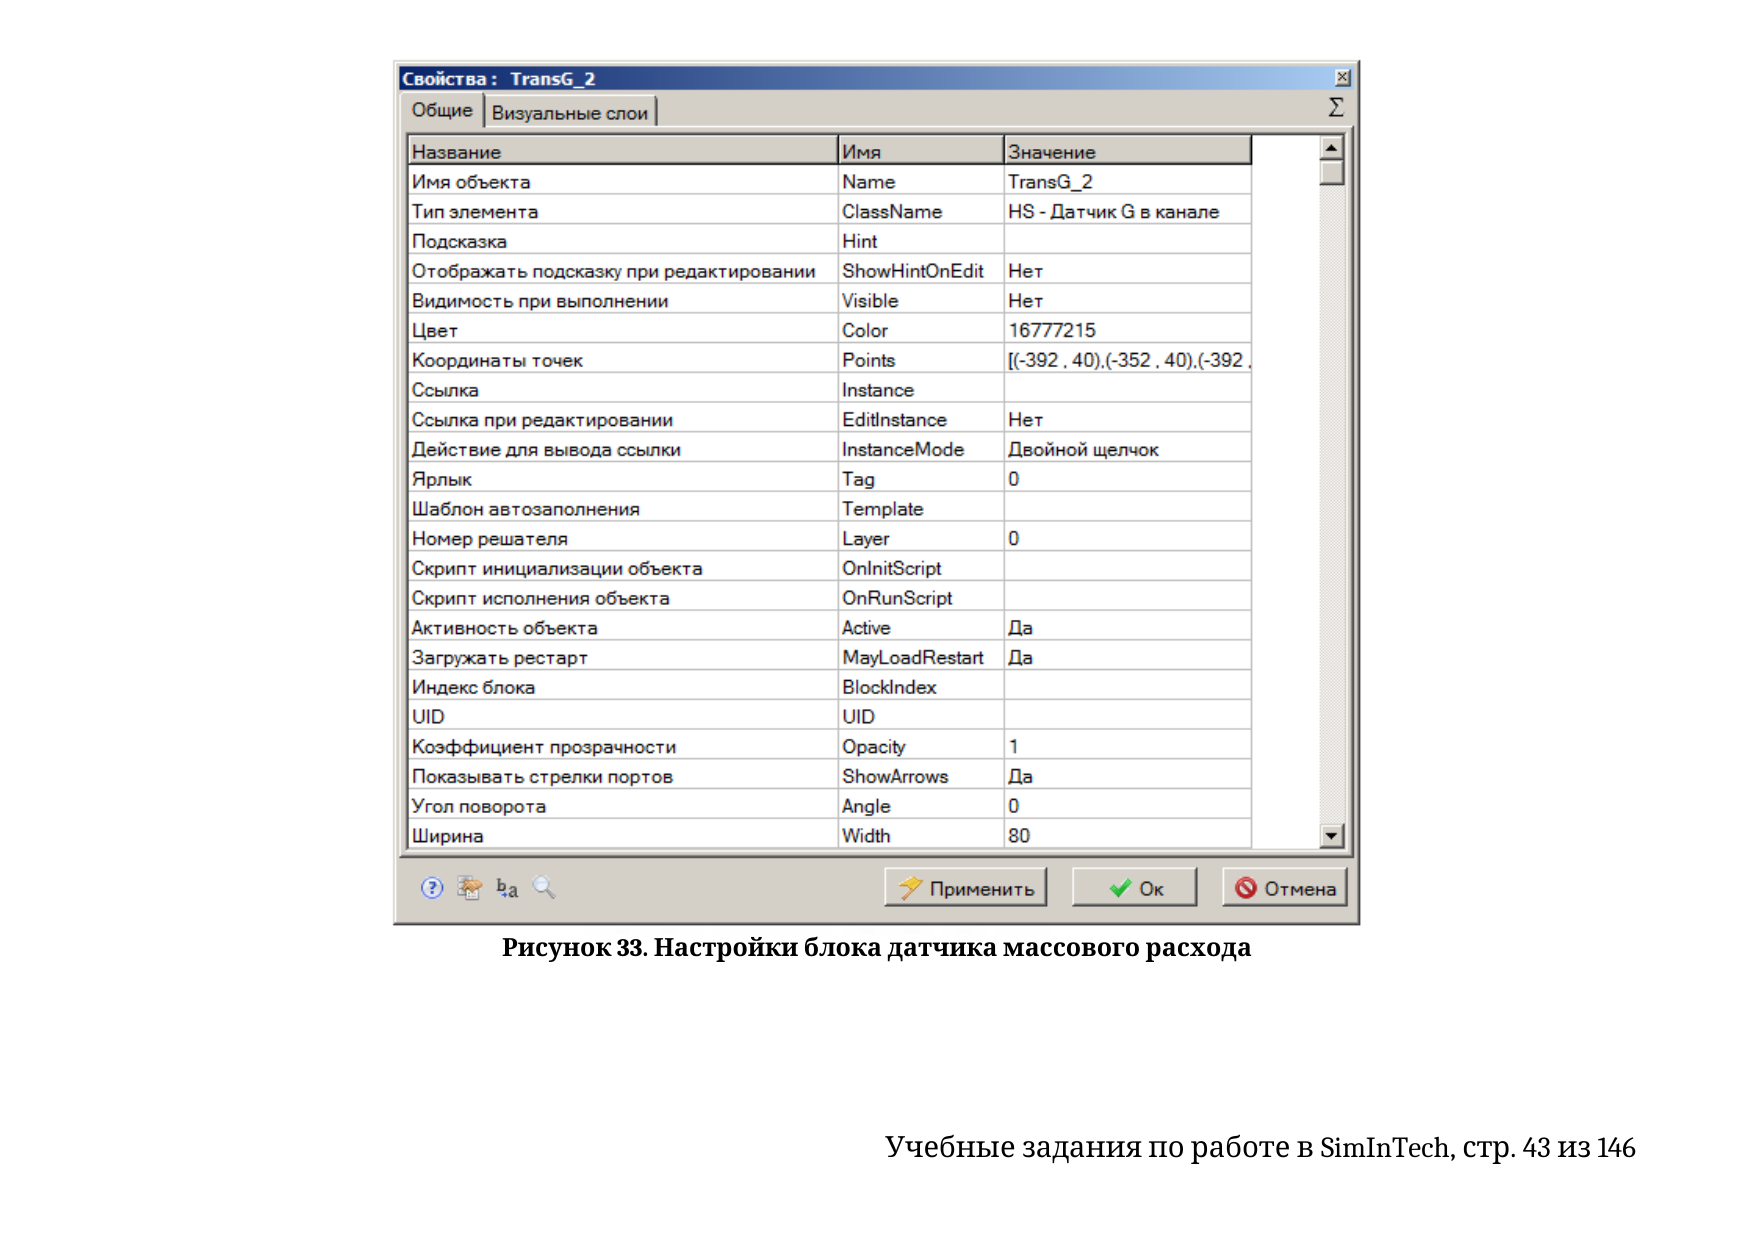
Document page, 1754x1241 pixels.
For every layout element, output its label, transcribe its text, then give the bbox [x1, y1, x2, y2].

picture [384, 51, 1370, 935]
